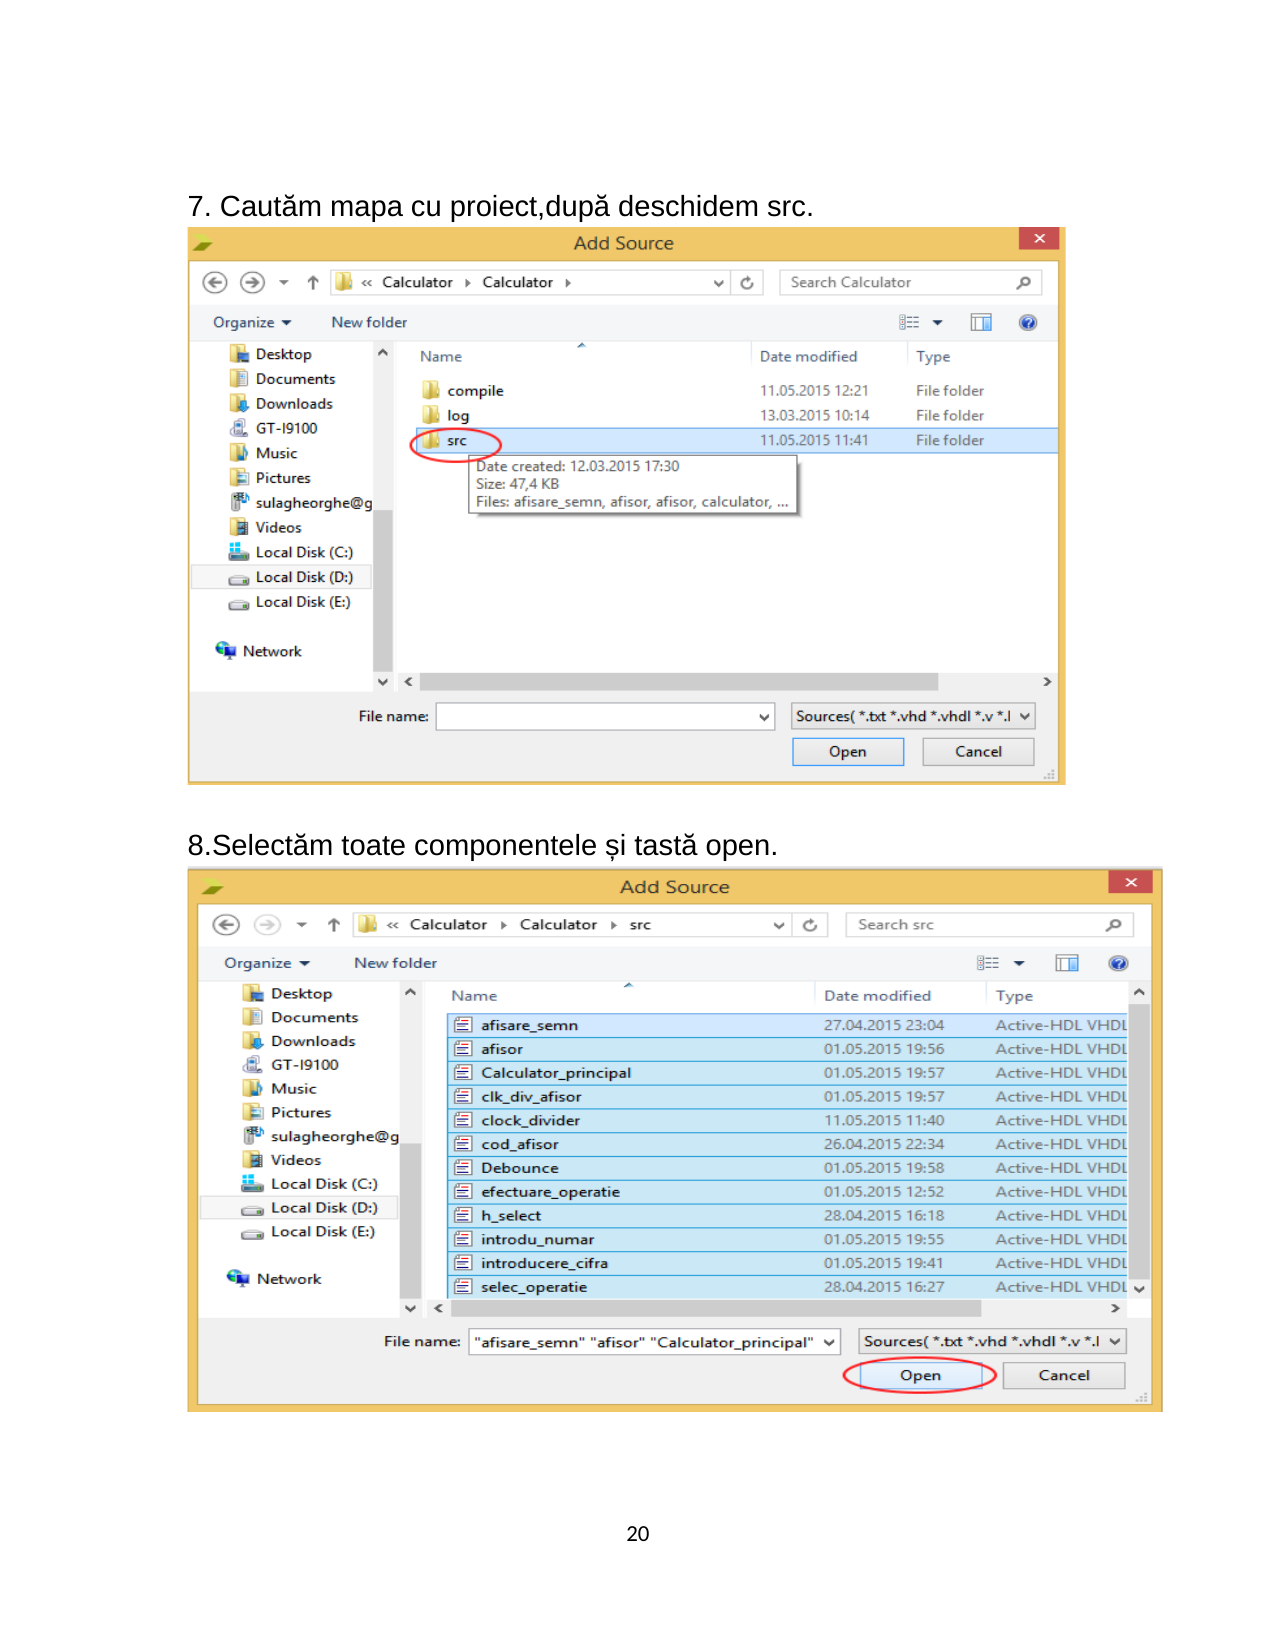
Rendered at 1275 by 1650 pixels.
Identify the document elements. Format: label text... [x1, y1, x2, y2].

picture [187, 866, 1163, 1412]
picture [187, 227, 1066, 785]
list 8.Selectăm toate componentele și tastă open. [150, 828, 1125, 861]
list 7. Cautăm mapa cu proiect,după deschidem src. [150, 188, 1125, 222]
